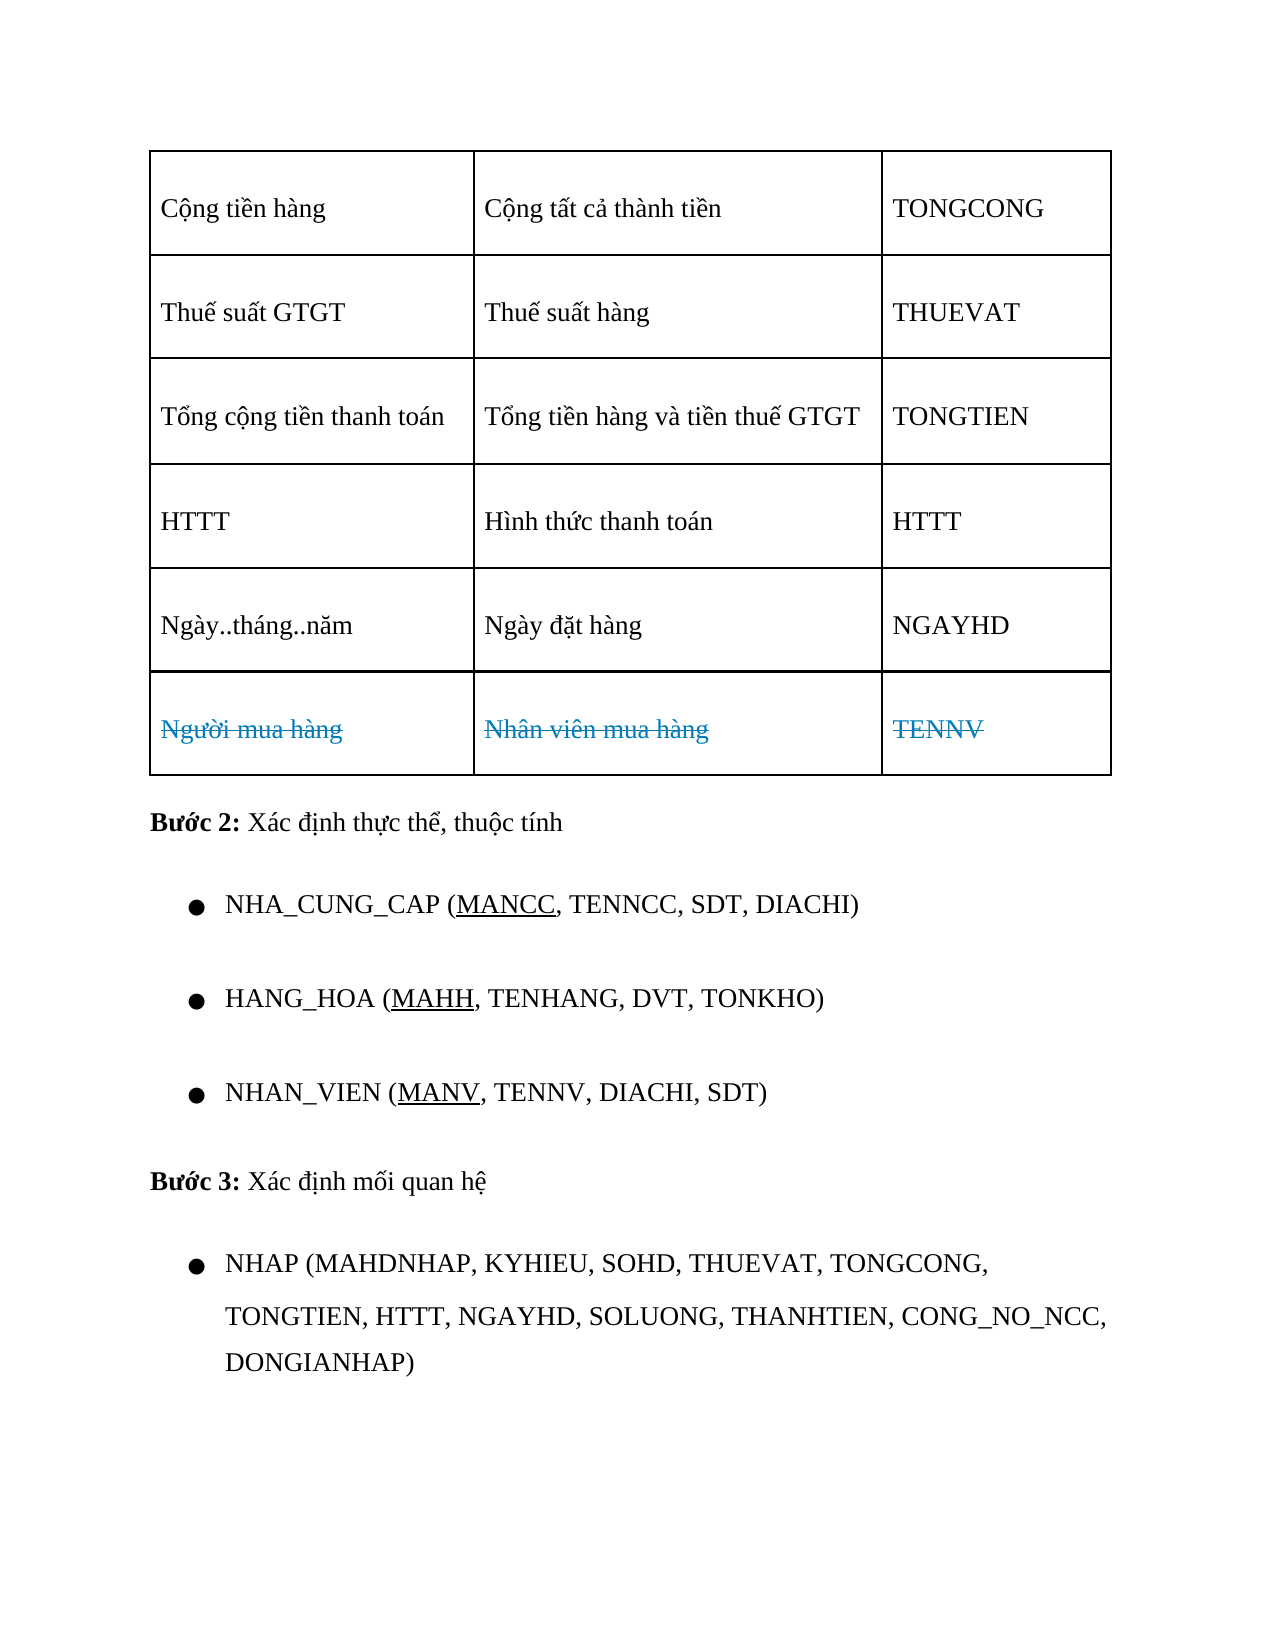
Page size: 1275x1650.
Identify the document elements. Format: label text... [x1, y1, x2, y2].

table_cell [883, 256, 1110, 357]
picture [958, 720, 966, 729]
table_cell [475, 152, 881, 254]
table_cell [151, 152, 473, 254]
list NHA_CUNG_CAP (MANCC, TENNCC, SDT, DIACHI) [187, 883, 1125, 925]
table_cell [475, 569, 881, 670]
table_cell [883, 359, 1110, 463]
list NHAP (MAHDNHAP, KYHIEU, SOHD, THUEVAT, TONGCONG, TONGTIEN, HTTT, NGAYHD, SOLUONG, THANHTIEN, CONG_NO_NCC, DONGIANHAP) [187, 1242, 1125, 1378]
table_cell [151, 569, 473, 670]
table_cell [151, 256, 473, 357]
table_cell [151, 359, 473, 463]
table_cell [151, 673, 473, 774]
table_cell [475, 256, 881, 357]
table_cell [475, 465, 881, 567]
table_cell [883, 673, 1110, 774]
text Bước 2: Xác định thực thể, thuộc tính [150, 806, 1125, 837]
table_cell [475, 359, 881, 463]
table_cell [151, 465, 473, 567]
text Bước 3: Xác định mối quan hệ [150, 1165, 1125, 1196]
list NHAN_VIEN (MANV, TENNV, DIACHI, SDT) [187, 1071, 1125, 1113]
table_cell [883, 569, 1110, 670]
picture [497, 719, 505, 729]
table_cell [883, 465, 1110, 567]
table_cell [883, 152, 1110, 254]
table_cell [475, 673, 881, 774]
list HANG_HOA (MAHH, TENHANG, DVT, TONKHO) [187, 977, 1125, 1019]
